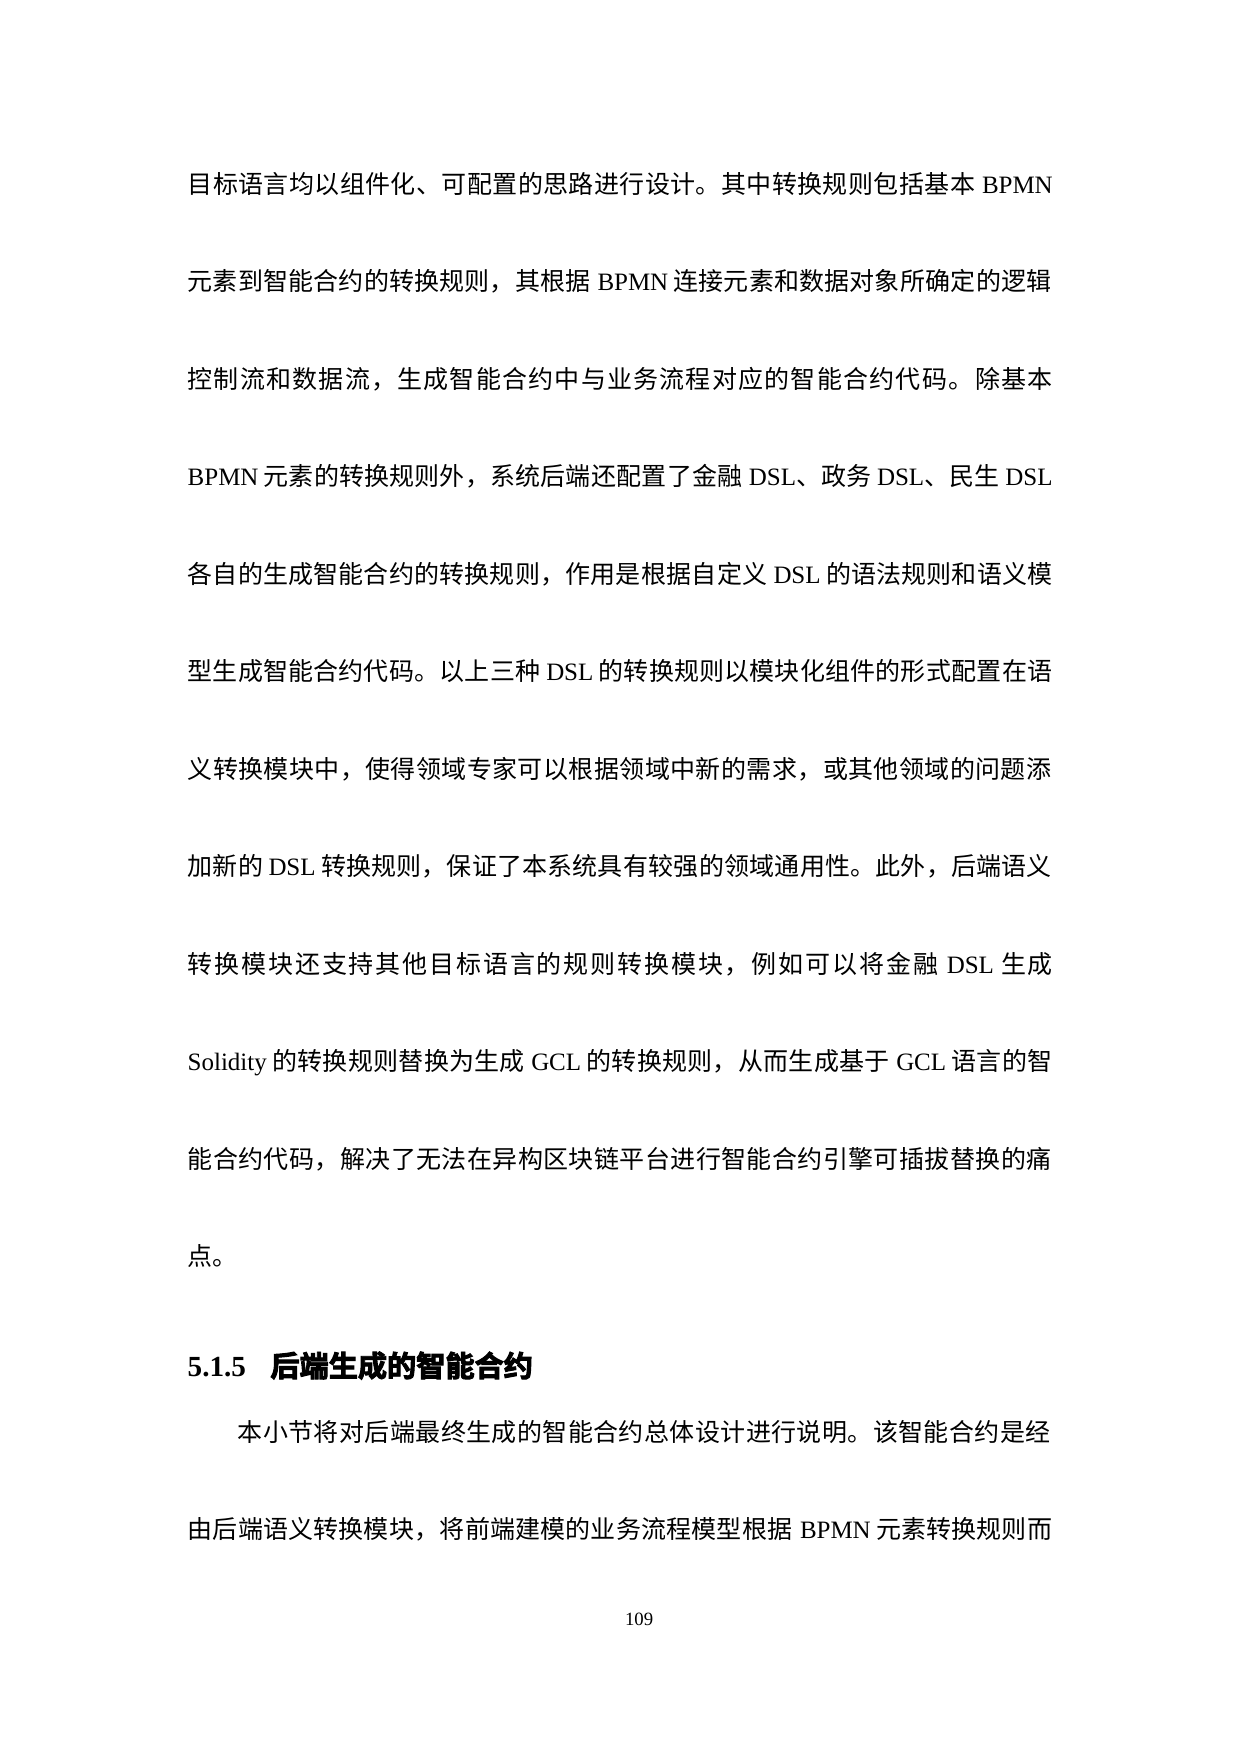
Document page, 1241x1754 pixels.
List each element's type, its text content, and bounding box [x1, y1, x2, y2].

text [187, 150, 1053, 1287]
subtitle 后端生成的智能合约 [187, 1333, 1053, 1398]
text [187, 1398, 1053, 1560]
